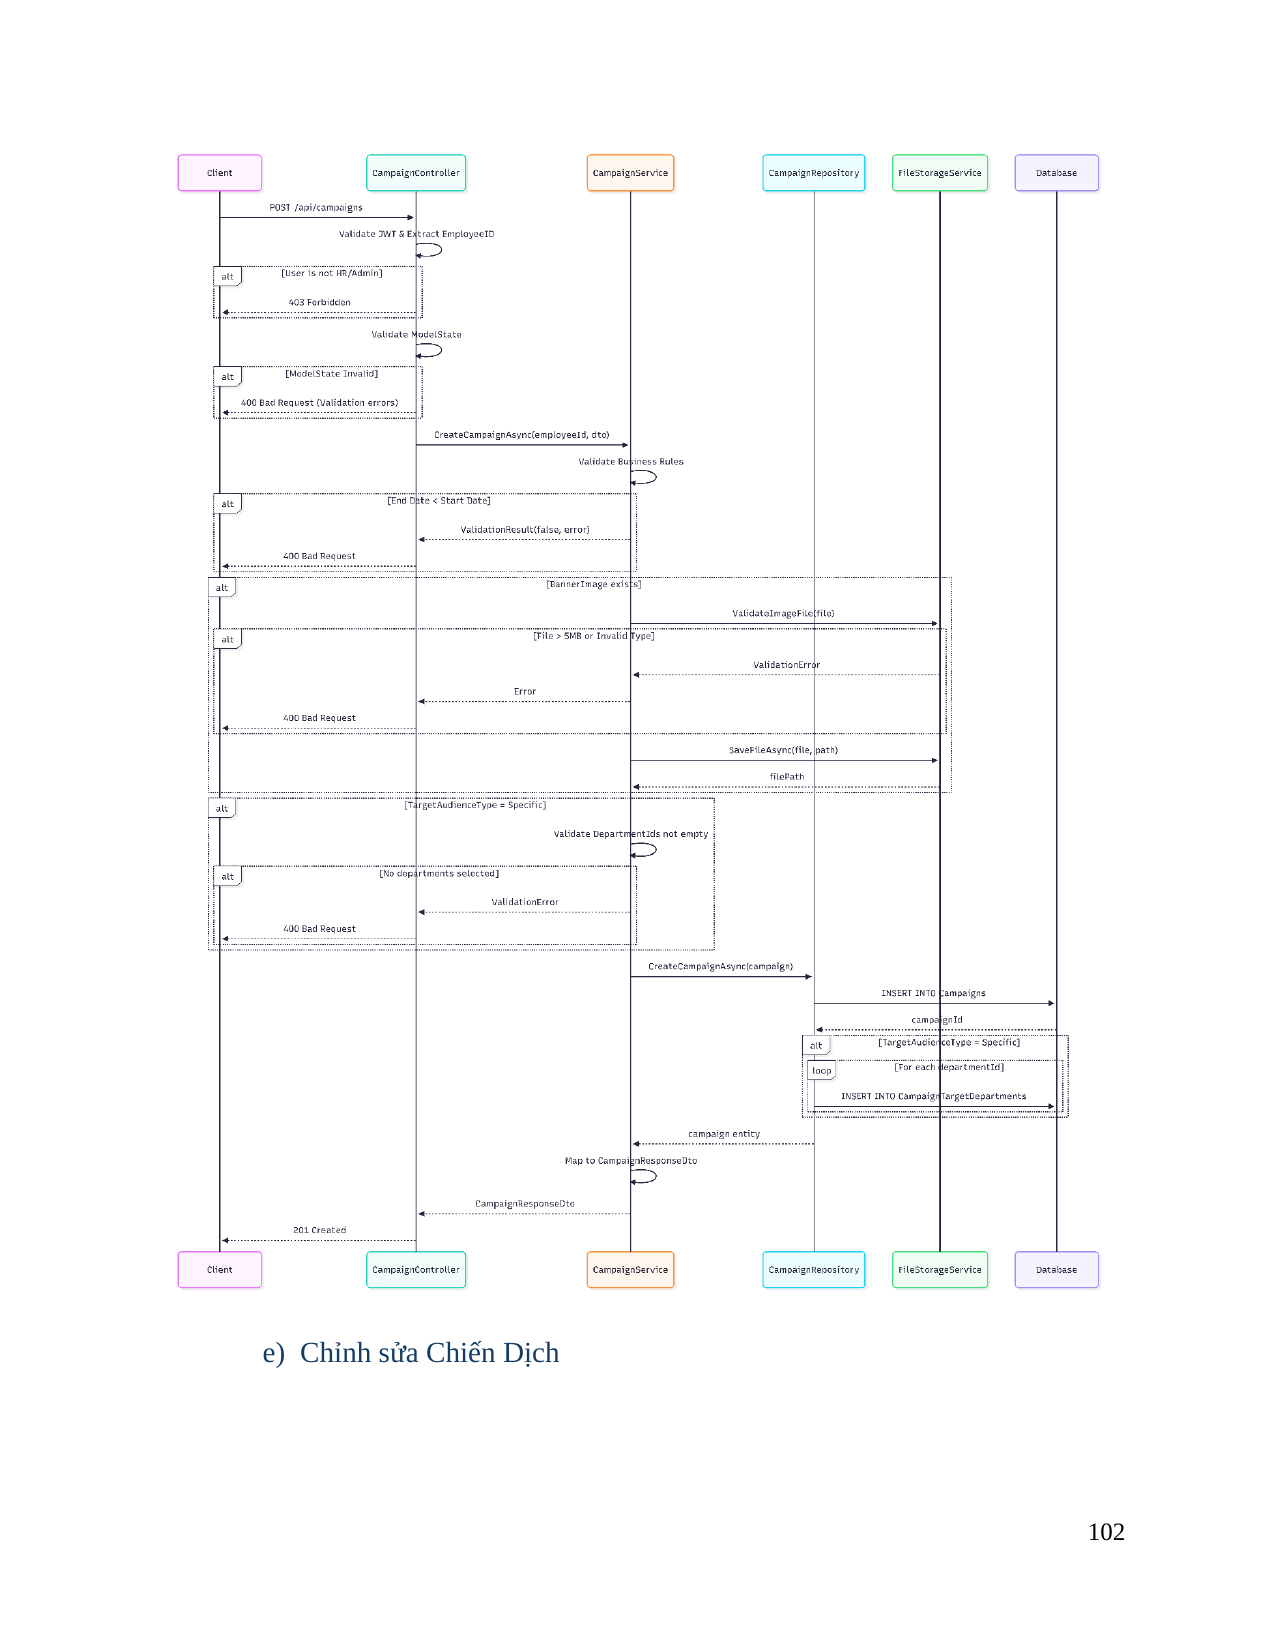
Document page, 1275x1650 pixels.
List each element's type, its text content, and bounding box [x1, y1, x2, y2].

picture [150, 150, 1125, 1310]
list Chỉnh sửa Chiến Dịch [262, 1335, 1125, 1368]
